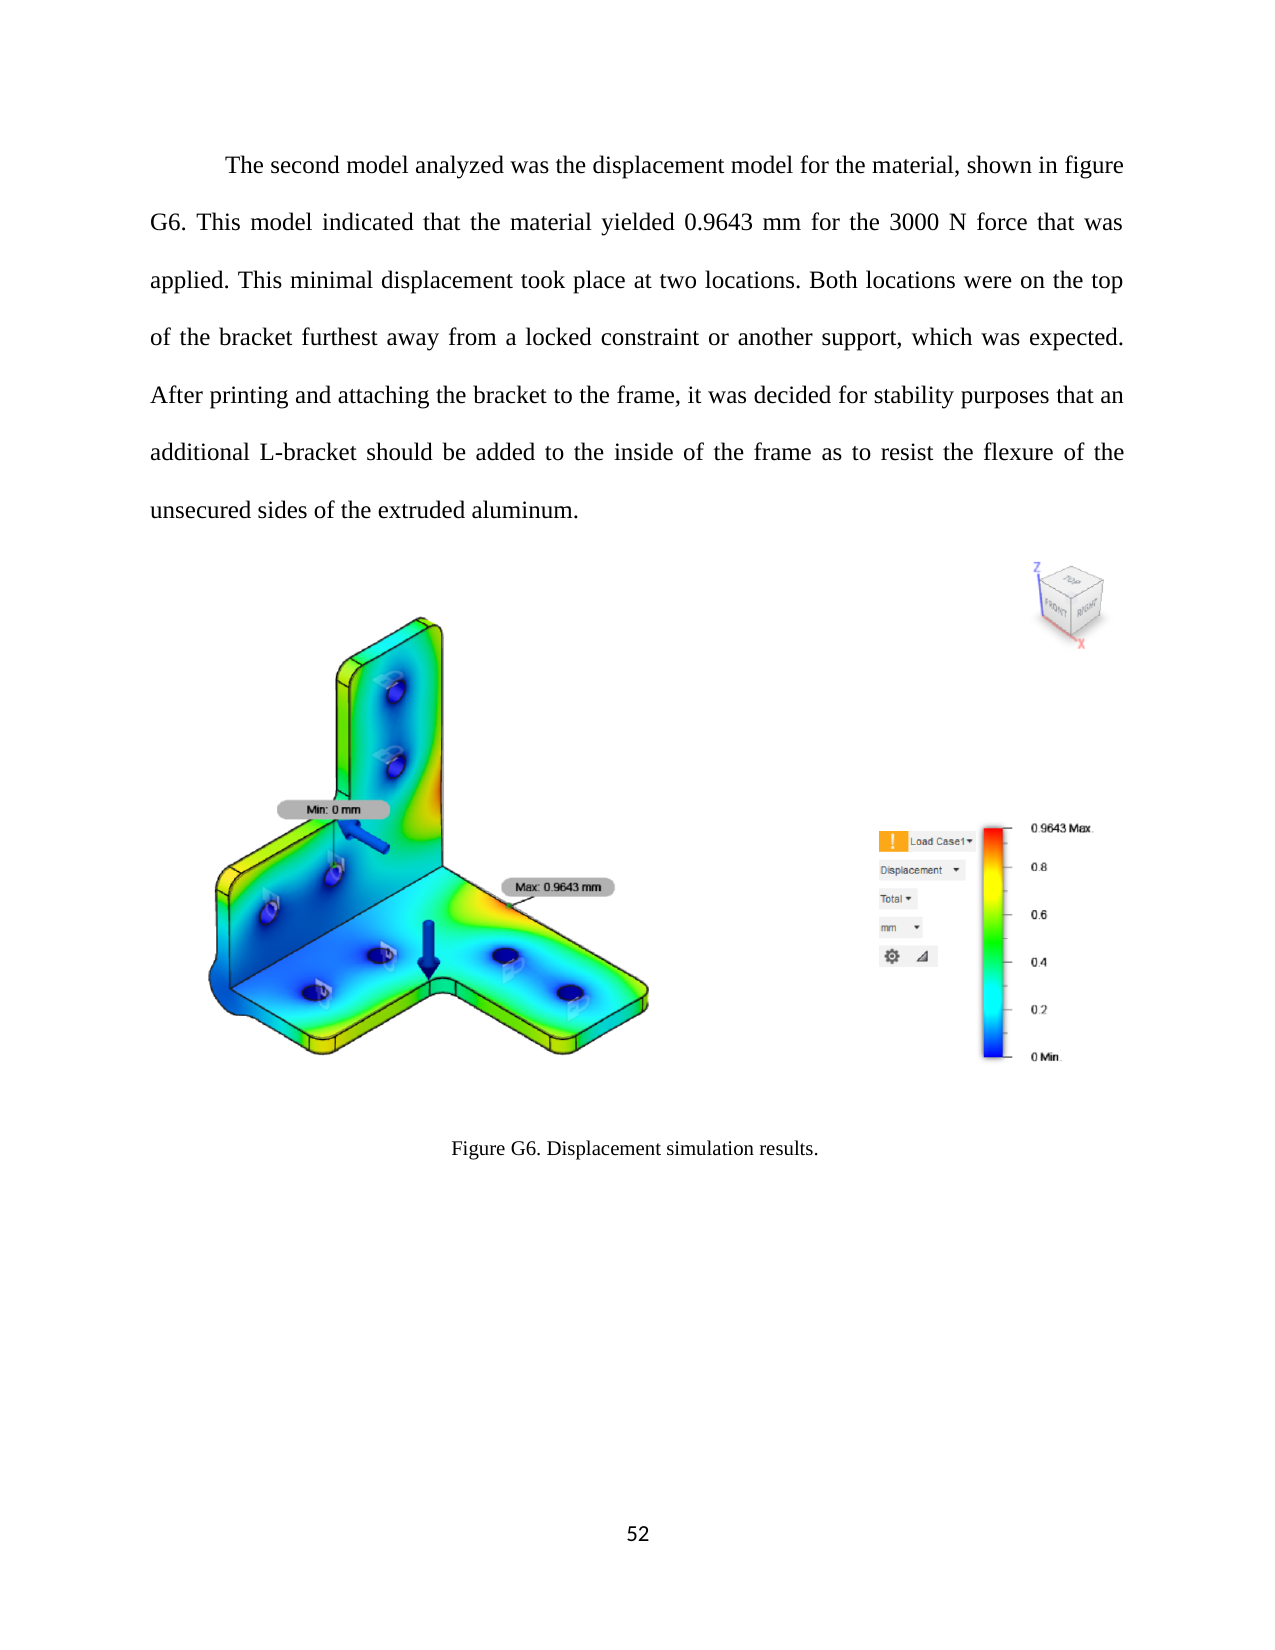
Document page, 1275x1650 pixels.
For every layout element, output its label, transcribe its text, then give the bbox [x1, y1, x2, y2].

picture [150, 552, 1125, 1109]
text The second model analyzed was the displacement model for the material, shown in figure G6. This model indicated that the material yielded 0.9643 mm for the 3000 N force that was applied. This minimal displacement took place at two locations. Both locations were on the top of the bracket furthest away from a locked constraint or another support, which was expected. After printing and attaching the bracket to the frame, it was decided for stability purposes that an additional L-bracket should be added to the inside of the frame as to resist the flexure of the unsecured sides of the extruded aluminum. [150, 150, 1125, 524]
text Figure G6. Displacement simulation results. [150, 1136, 1125, 1160]
